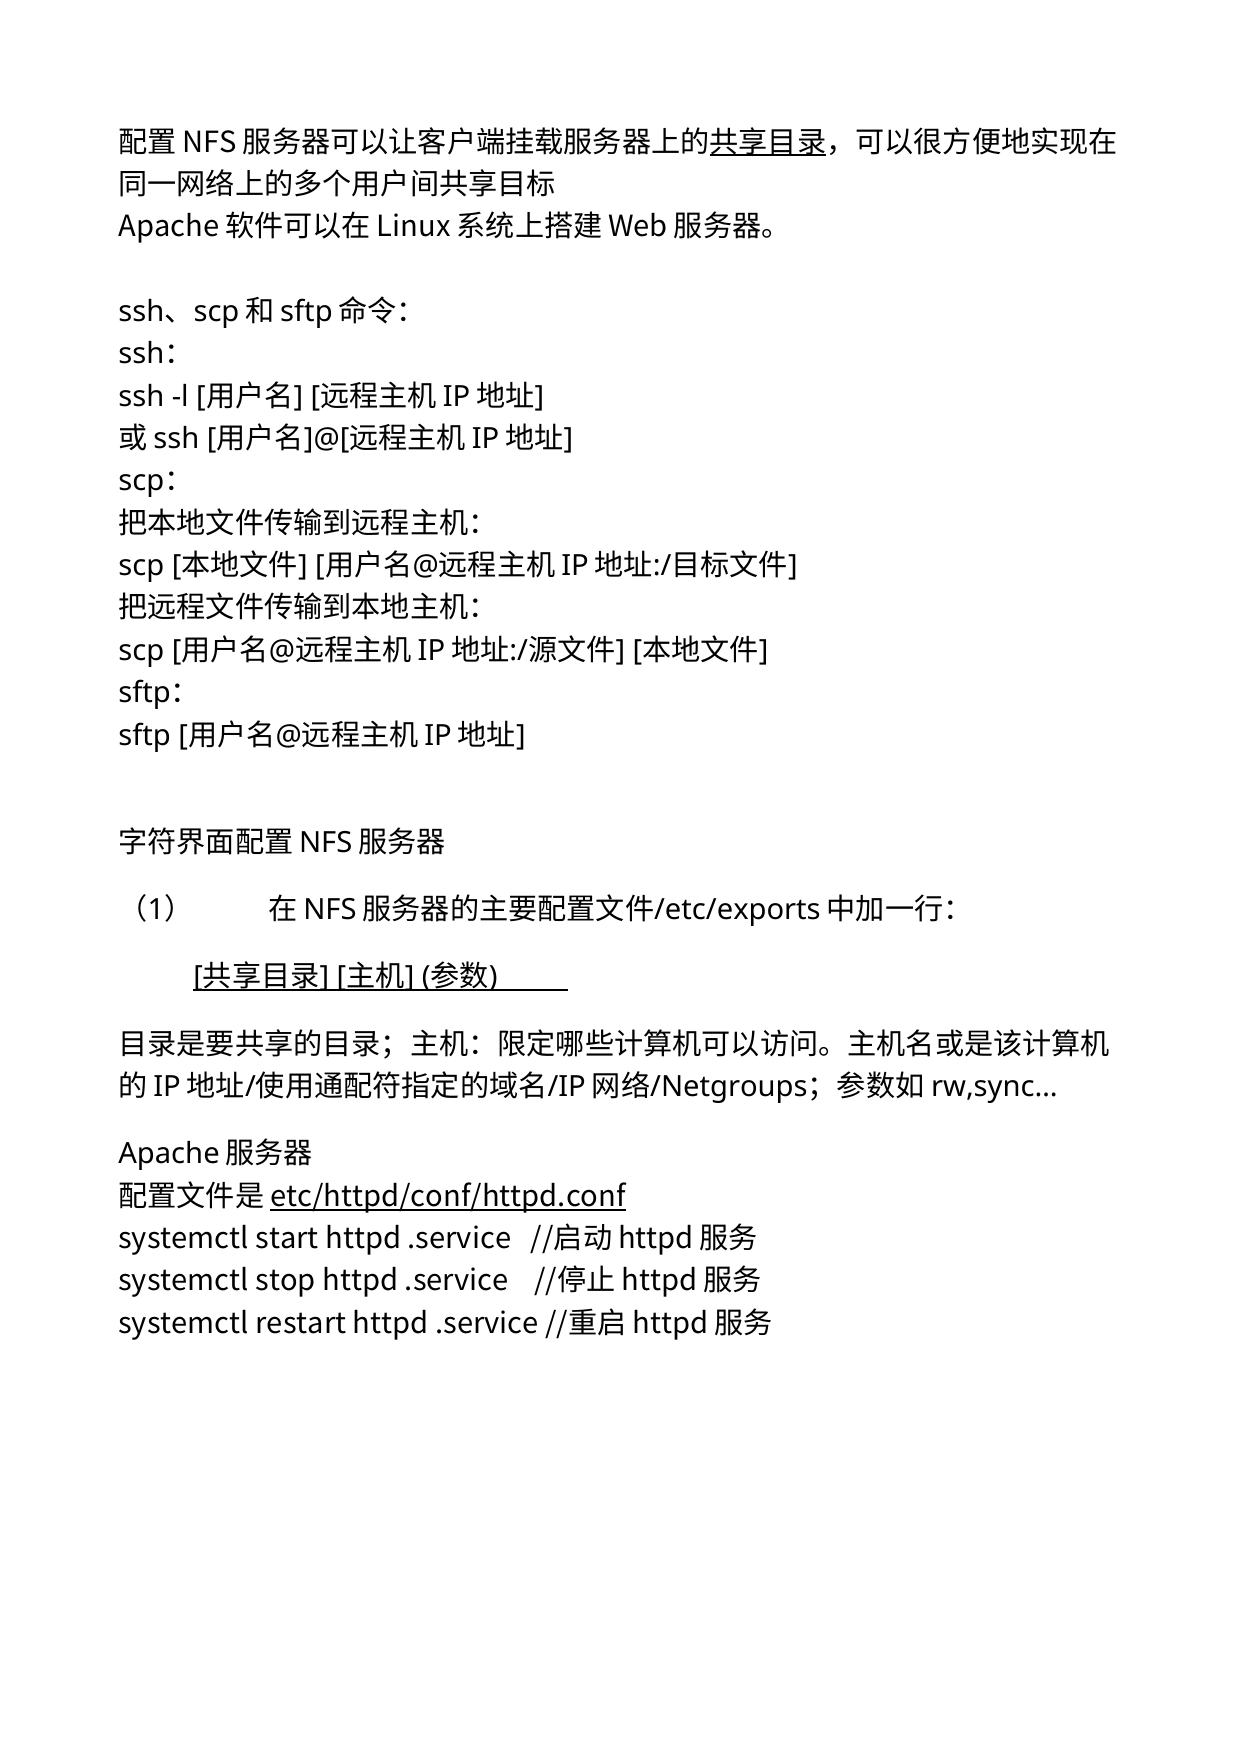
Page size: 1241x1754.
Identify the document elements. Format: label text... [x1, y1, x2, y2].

text ssh、scp和sftp命令： [118, 287, 1122, 330]
text systemctl stop httpd .service //停止httpd服务 [118, 1257, 1122, 1299]
text Apache软件可以在Linux系统上搭建Web服务器。 [118, 203, 1122, 245]
text scp [用户名@远程主机IP地址:/源文件] [本地文件] [118, 626, 1122, 669]
text Apache服务器 [118, 1130, 1122, 1172]
text 字符界面配置NFS服务器 [118, 818, 1122, 861]
text sftp [用户名@远程主机IP地址] [118, 711, 1122, 753]
text 把本地文件传输到远程主机： [118, 499, 1122, 542]
text 配置NFS服务器可以让客户端挂载服务器上的共享目录，可以很方便地实现在同一网络上的多个用户间共享目标 [118, 118, 1122, 203]
text 把远程文件传输到本地主机： [118, 584, 1122, 626]
text systemctl restart httpd .service //重启httpd服务 [118, 1299, 1122, 1342]
text scp： [118, 457, 1122, 499]
text 目录是要共享的目录；主机：限定哪些计算机可以访问。主机名或是该计算机的IP地址/使用通配符指定的域名/IP网络/Netgroups；参数如 rw,sync… [118, 1020, 1122, 1105]
text 配置文件是etc/httpd/conf/httpd.conf [118, 1172, 1122, 1215]
list 在NFS服务器的主要配置文件/etc/exports中加一行： [118, 886, 1122, 928]
text systemctl start httpd .service //启动httpd服务 [118, 1215, 1122, 1257]
text [共享目录] [主机] (参数) [193, 953, 1122, 995]
text 或ssh [用户名]@[远程主机IP地址] [118, 414, 1122, 457]
text scp [本地文件] [用户名@远程主机IP地址:/目标文件] [118, 542, 1122, 584]
text sftp： [118, 669, 1122, 711]
text ssh -l [用户名] [远程主机IP地址] [118, 372, 1122, 414]
text ssh： [118, 330, 1122, 372]
